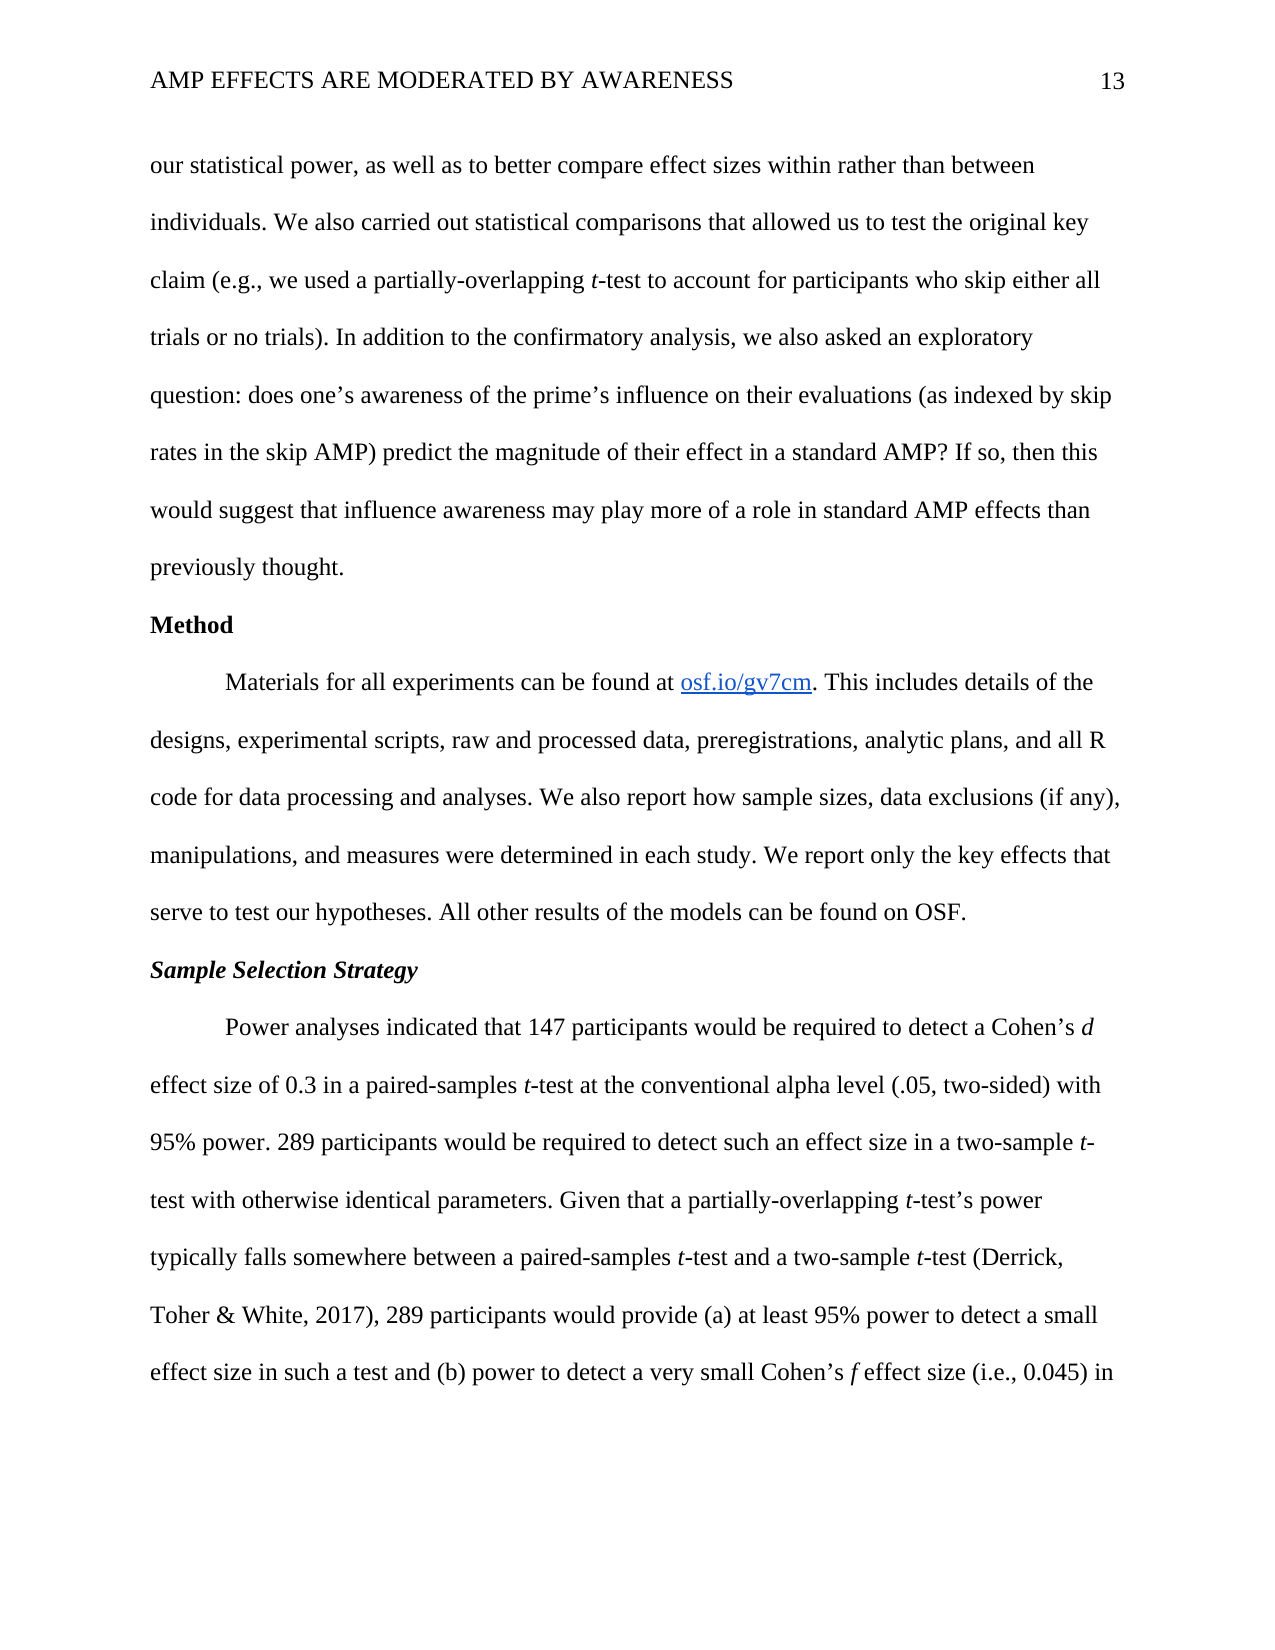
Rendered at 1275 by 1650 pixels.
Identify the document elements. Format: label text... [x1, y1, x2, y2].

text Materials for all experiments can be found at osf.io/gv7cm. This includes details of the designs, experimental scripts, raw and processed data, preregistrations, analytic plans, and all R code for data processing and analyses. We also report how sample sizes, data exclusions (if any), manipulations, and measures were determined in each study. We report only the key effects that serve to test our hypotheses. All other results of the models can be found on OSF. [150, 667, 1125, 926]
subtitle Sample Selection Strategy [150, 955, 1125, 984]
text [150, 1012, 1125, 1386]
subtitle Method [150, 610, 1125, 639]
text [150, 150, 1125, 581]
